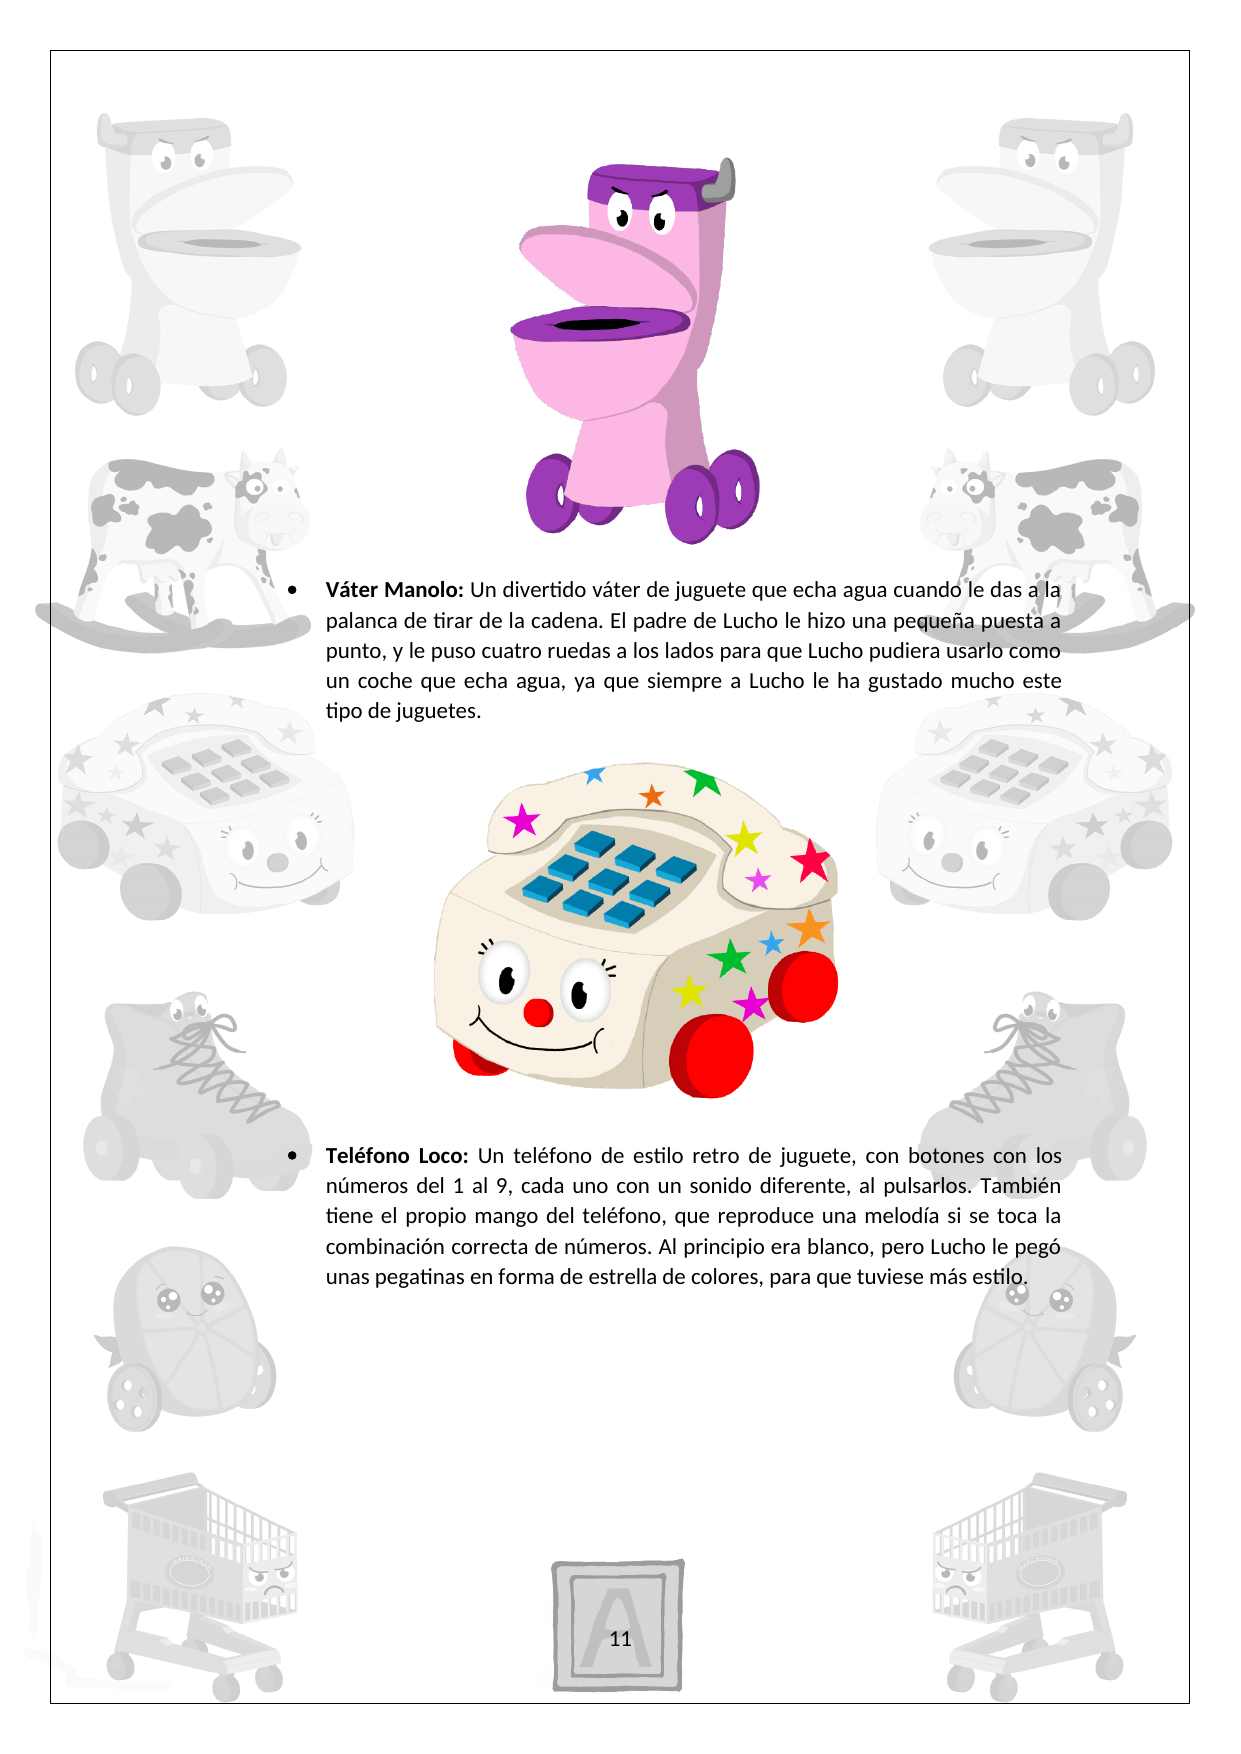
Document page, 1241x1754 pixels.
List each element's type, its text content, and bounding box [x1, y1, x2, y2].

picture [0, 1, 1238, 1714]
list Teléfono Loco: Un teléfono de estilo retro de juguete, con botones con los números del 1 al 9, cada uno con un sonido diferente, al pulsarlos. También tiene el propio mango del teléfono, que reproduce una melodía si se toca la combinación correcta de números. Al principio era blanco, pero Lucho le pegó unas pegatinas en forma de estrella de colores, para que tuviese más estilo. [288, 1141, 1063, 1290]
list Váter Manolo: Un divertido váter de juguete que echa agua cuando le das a la palanca de tirar de la cadena. El padre de Lucho le hizo una pequeña puesta a punto, y le puso cuatro ruedas a los lados para que Lucho pudiera usarlo como un coche que echa agua, ya que siempre a Lucho le ha gustado mucho este tipo de juguetes. [288, 576, 1063, 724]
